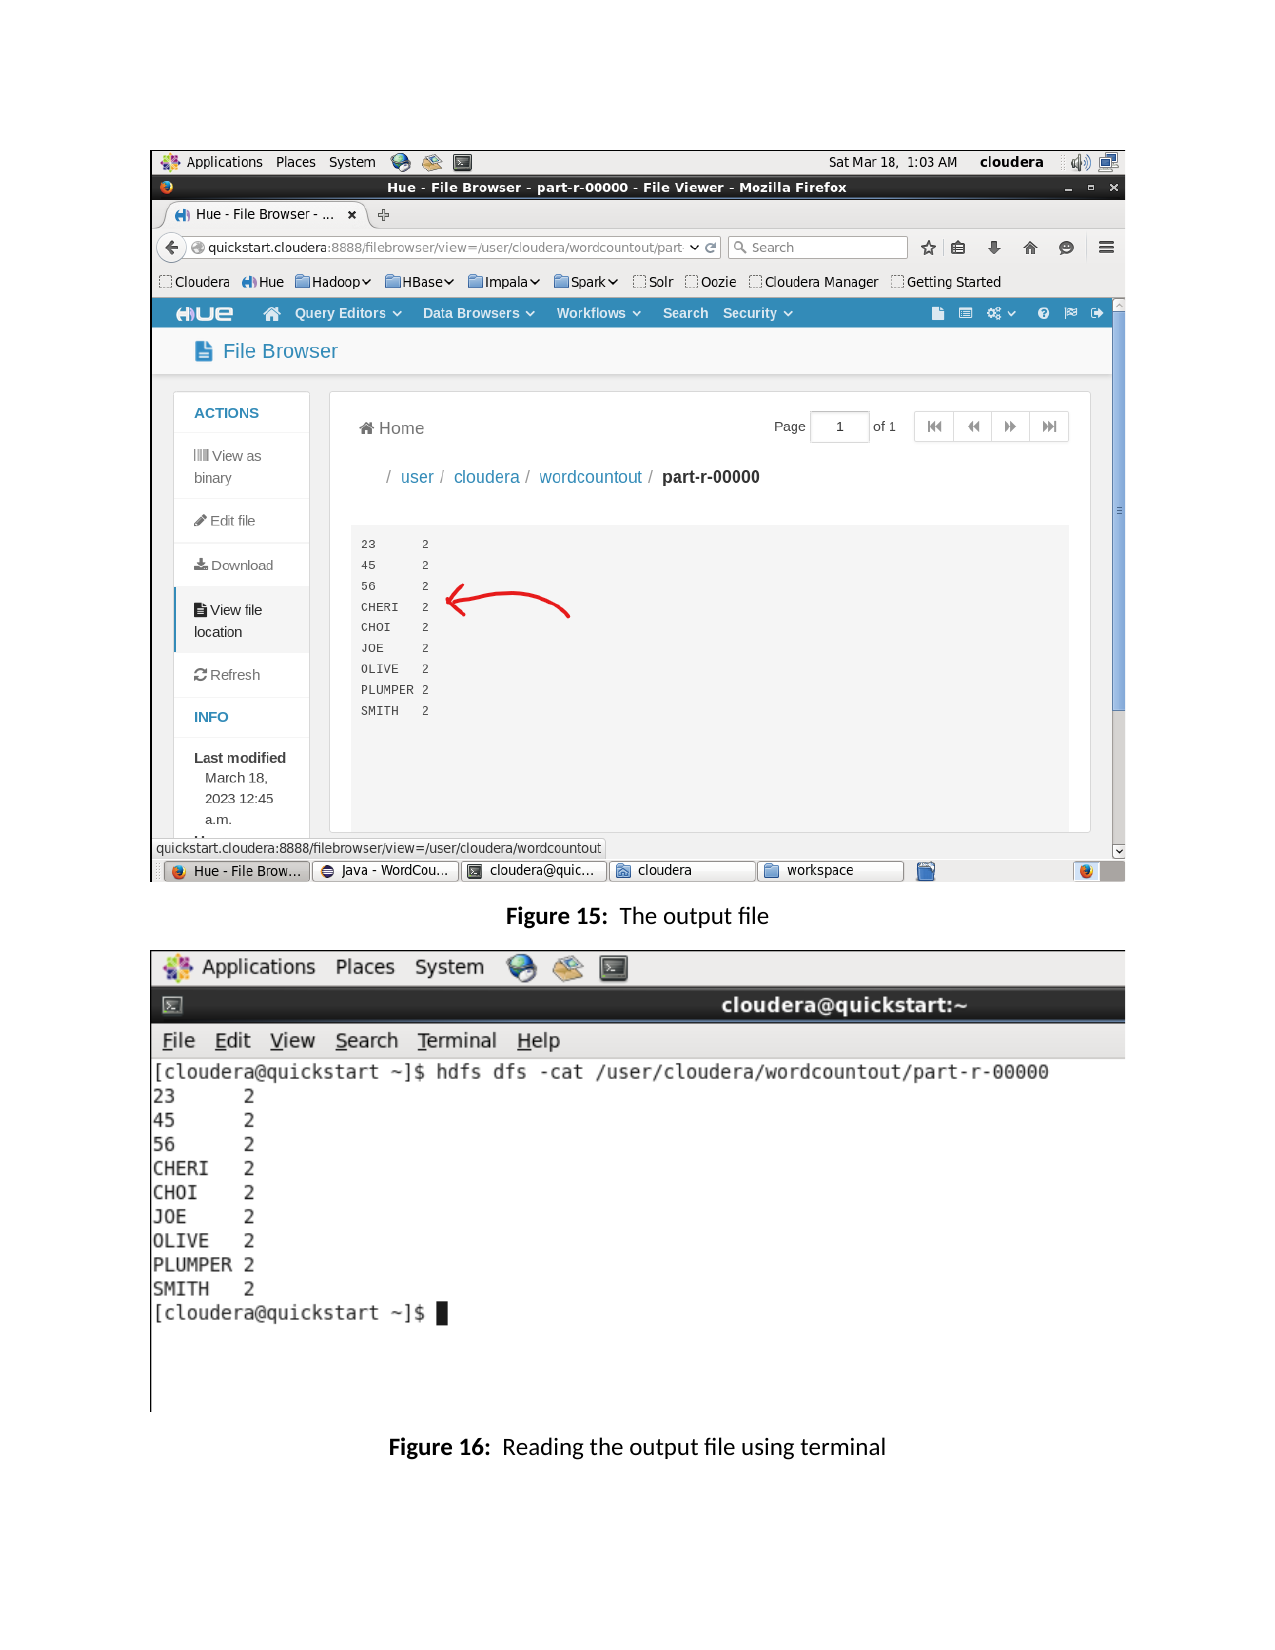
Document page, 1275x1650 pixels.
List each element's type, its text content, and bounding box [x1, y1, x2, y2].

picture [150, 950, 1125, 1412]
text Figure 16: Reading the output file using terminal [150, 1431, 1125, 1461]
picture [150, 150, 1125, 882]
text Figure 15: The output file [150, 901, 1125, 931]
